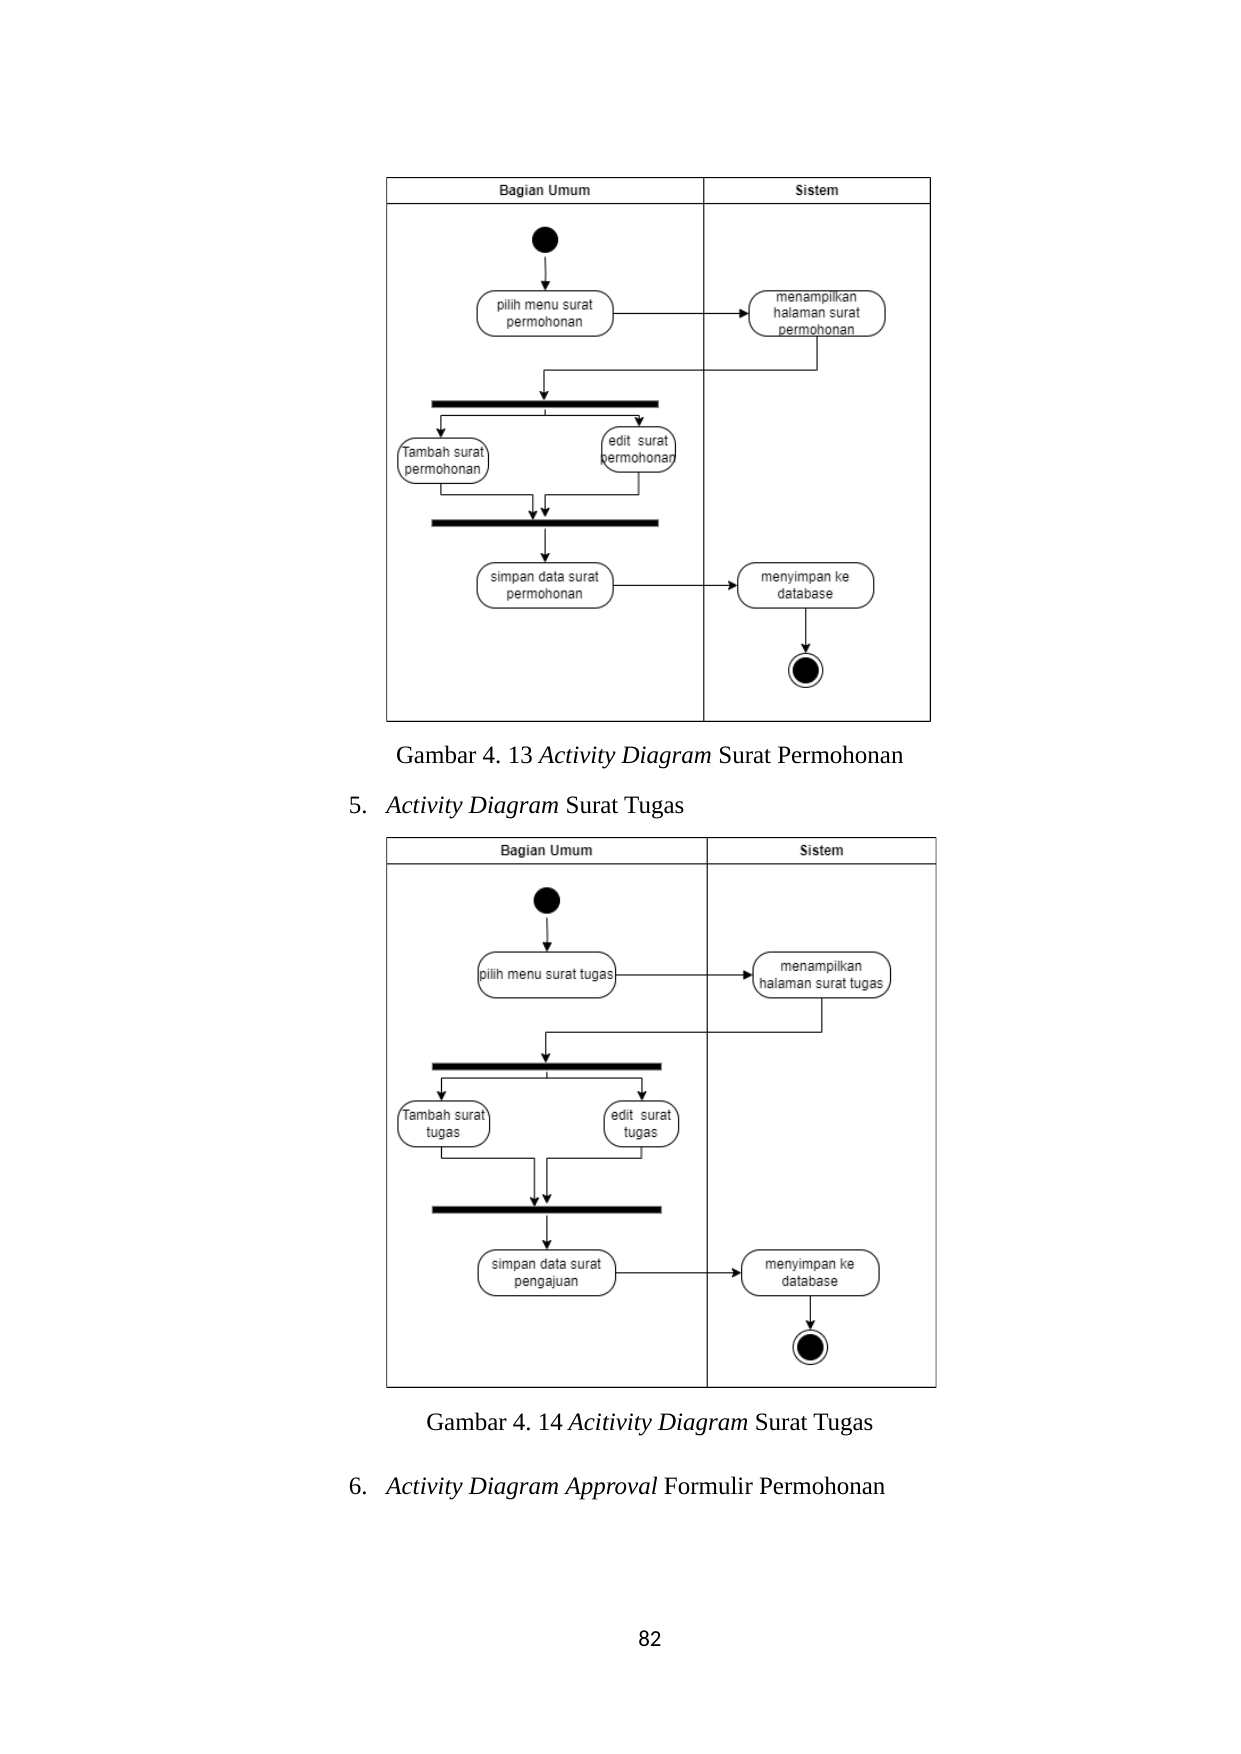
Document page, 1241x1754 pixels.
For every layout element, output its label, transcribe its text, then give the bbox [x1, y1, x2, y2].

list Activity Diagram Approval Formulir Permohonan [349, 1471, 1063, 1499]
list Activity Diagram Surat Tugas [349, 790, 1063, 819]
text Gambar 4. 14 Acitivity Diagram Surat Tugas [236, 1407, 1063, 1436]
picture [386, 177, 931, 722]
text Gambar 4. 13 Activity Diagram Surat Permohonan [236, 741, 1063, 769]
picture [386, 837, 937, 1388]
